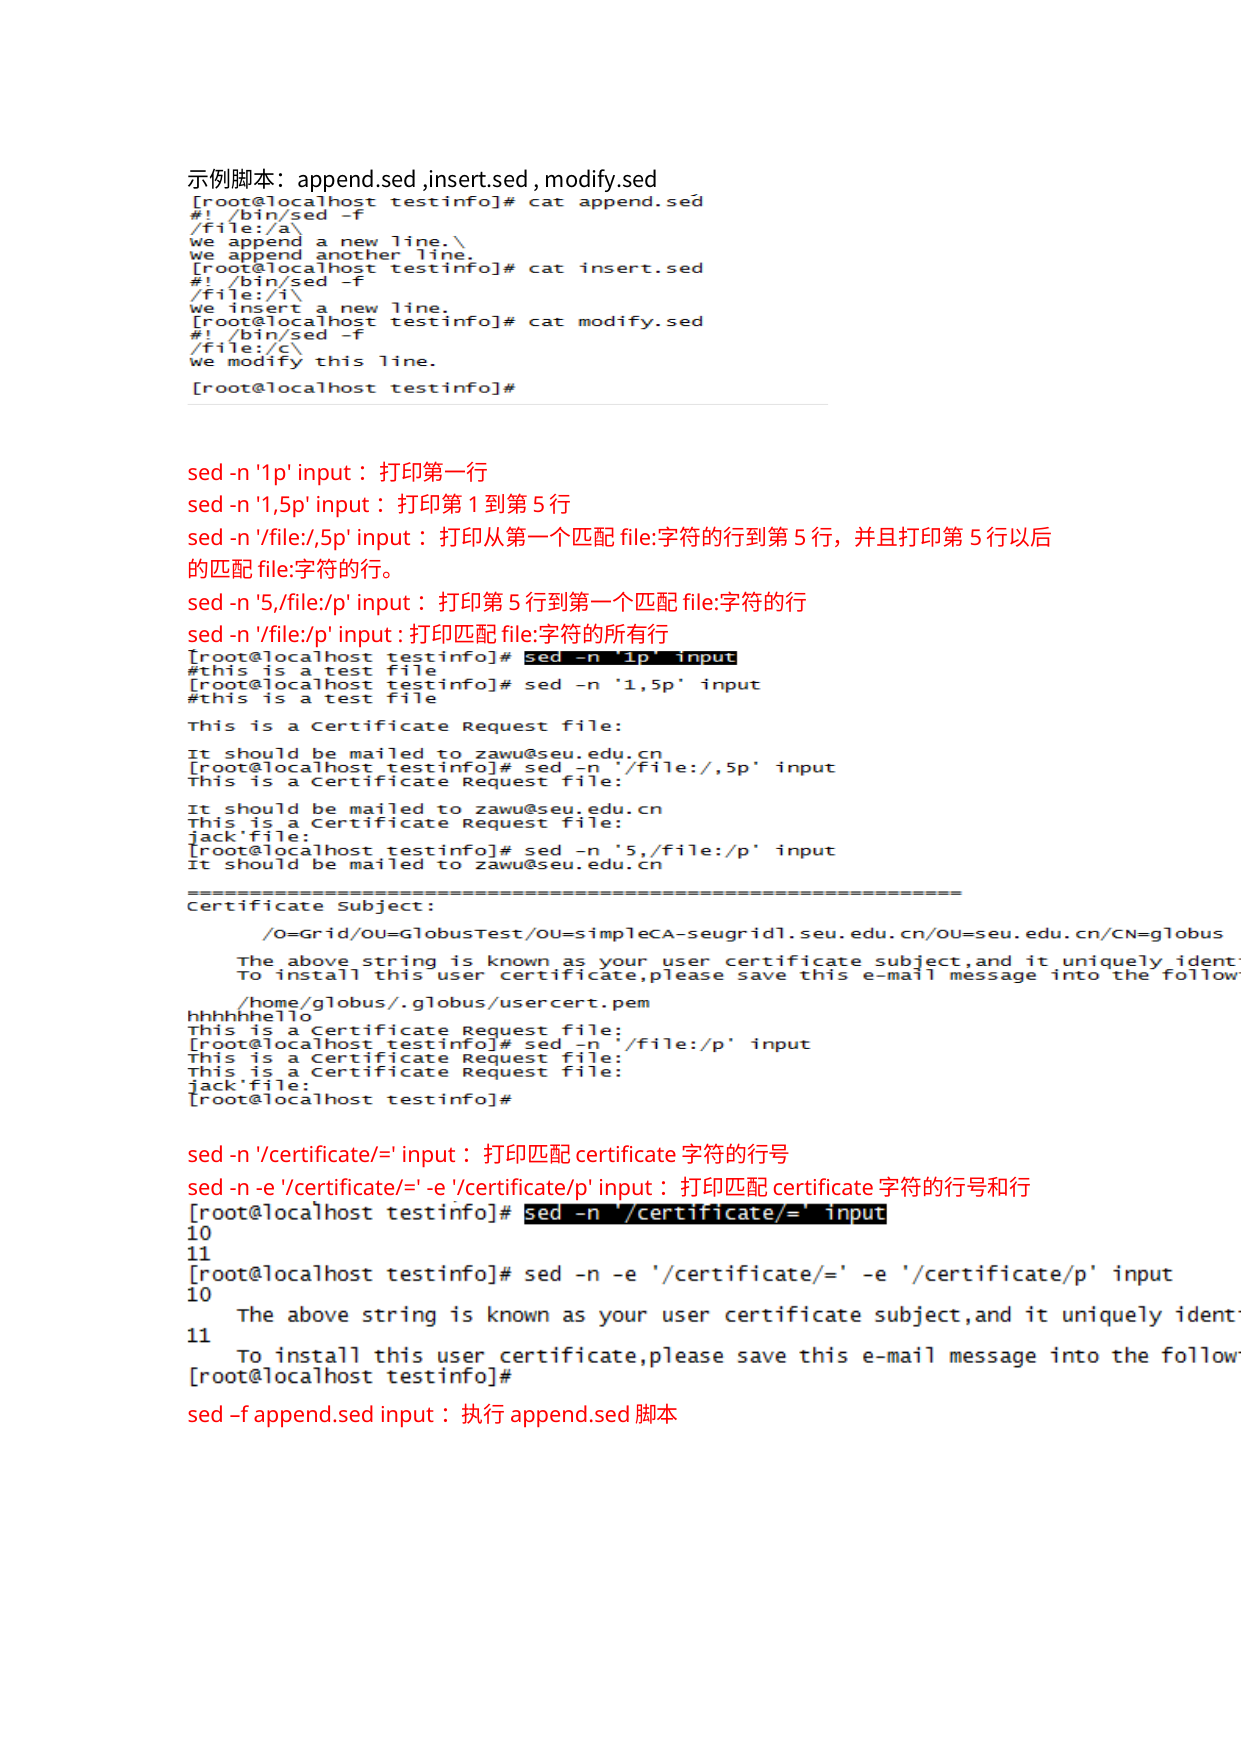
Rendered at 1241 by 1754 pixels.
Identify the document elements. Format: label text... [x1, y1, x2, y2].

text sed -n '5,/file:/p' input ：打印第5行到第一个匹配file:字符的行 [187, 584, 1053, 617]
text 示例脚本：append.sed ,insert.sed , modify.sed [187, 162, 1053, 194]
picture [187, 1201, 1241, 1396]
text sed -n '/certificate/=' input ：打印匹配certificate字符的行号 [187, 1137, 1053, 1169]
picture [187, 649, 1241, 1116]
text sed -n '1p' input ：打印第一行 [187, 454, 1053, 487]
text sed -n '1,5p' input ：打印第1到第5行 [187, 487, 1053, 519]
picture [187, 194, 829, 406]
text sed -n -e '/certificate/=' -e '/certificate/p' input ：打印匹配certificate字符的行号和行 [187, 1169, 1053, 1201]
text sed -n '/file:/,5p' input ：打印从第一个匹配file:字符的行到第5行，并且打印第5行以后的匹配file:字符的行。 [187, 519, 1053, 584]
text sed -n '/file:/p' input : 打印匹配file:字符的所有行 [187, 617, 1053, 649]
text sed –f append.sed input ：执行append.sed脚本 [187, 1397, 1053, 1429]
